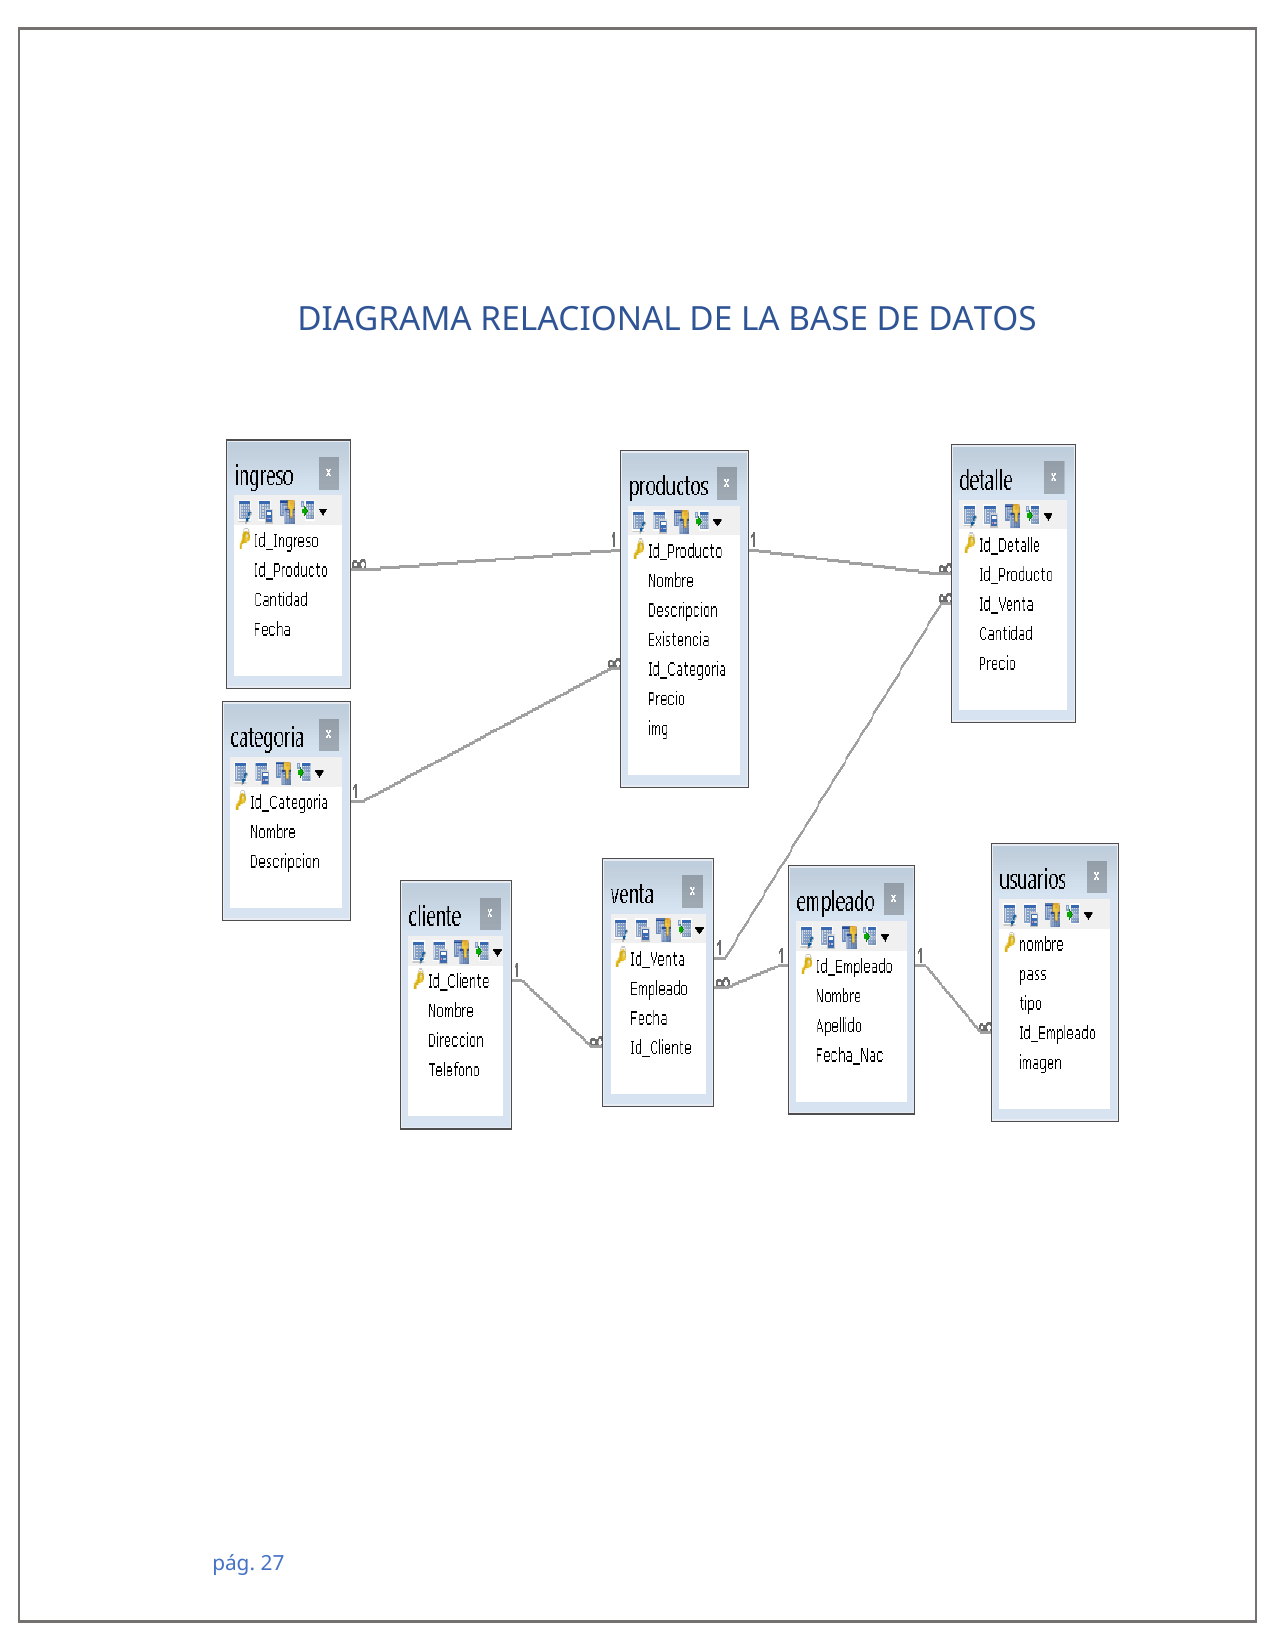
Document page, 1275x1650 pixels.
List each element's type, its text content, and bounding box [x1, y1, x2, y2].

subtitle DIAGRAMA RELACIONAL DE LA BASE DE DATOS [207, 295, 1127, 341]
